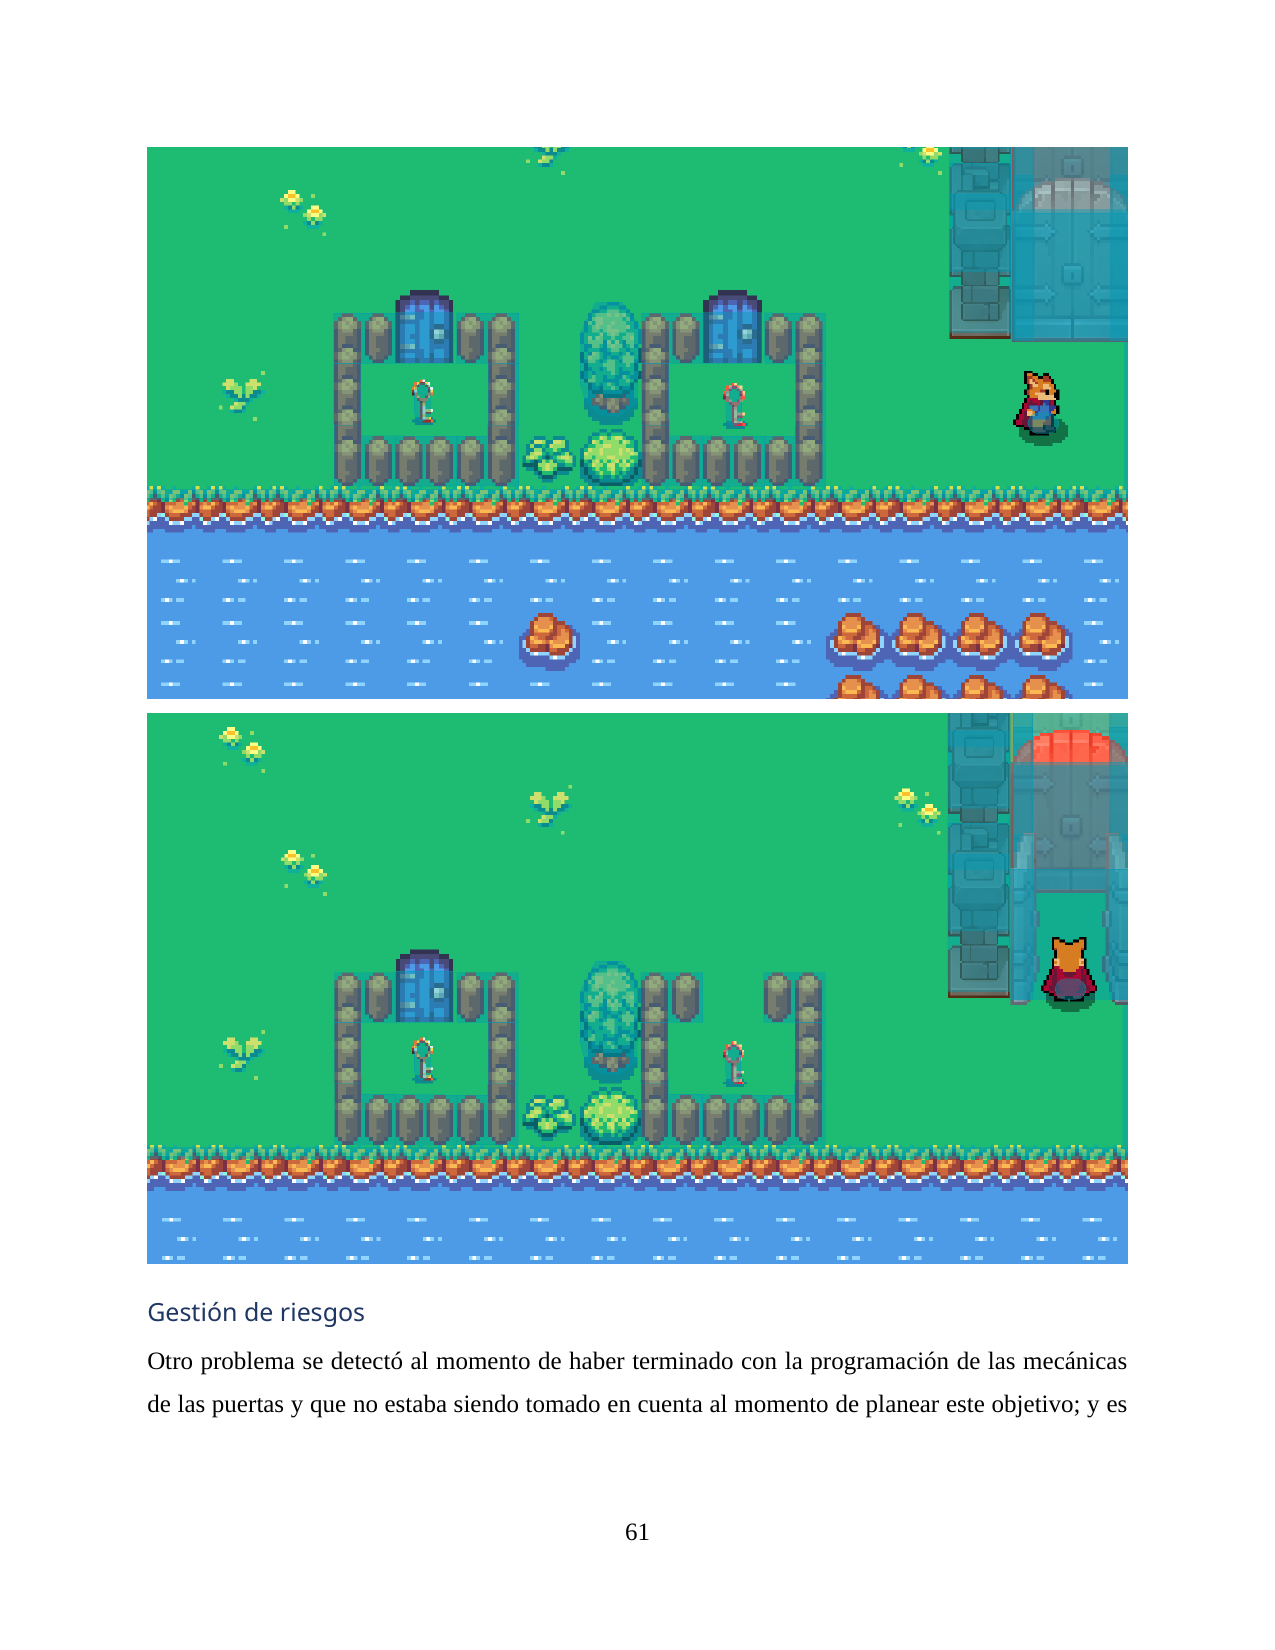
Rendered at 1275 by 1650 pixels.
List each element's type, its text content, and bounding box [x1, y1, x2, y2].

subtitle Gestión de riesgos [147, 1295, 1128, 1329]
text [147, 1346, 1128, 1418]
picture [147, 147, 1128, 699]
picture [147, 713, 1128, 1264]
